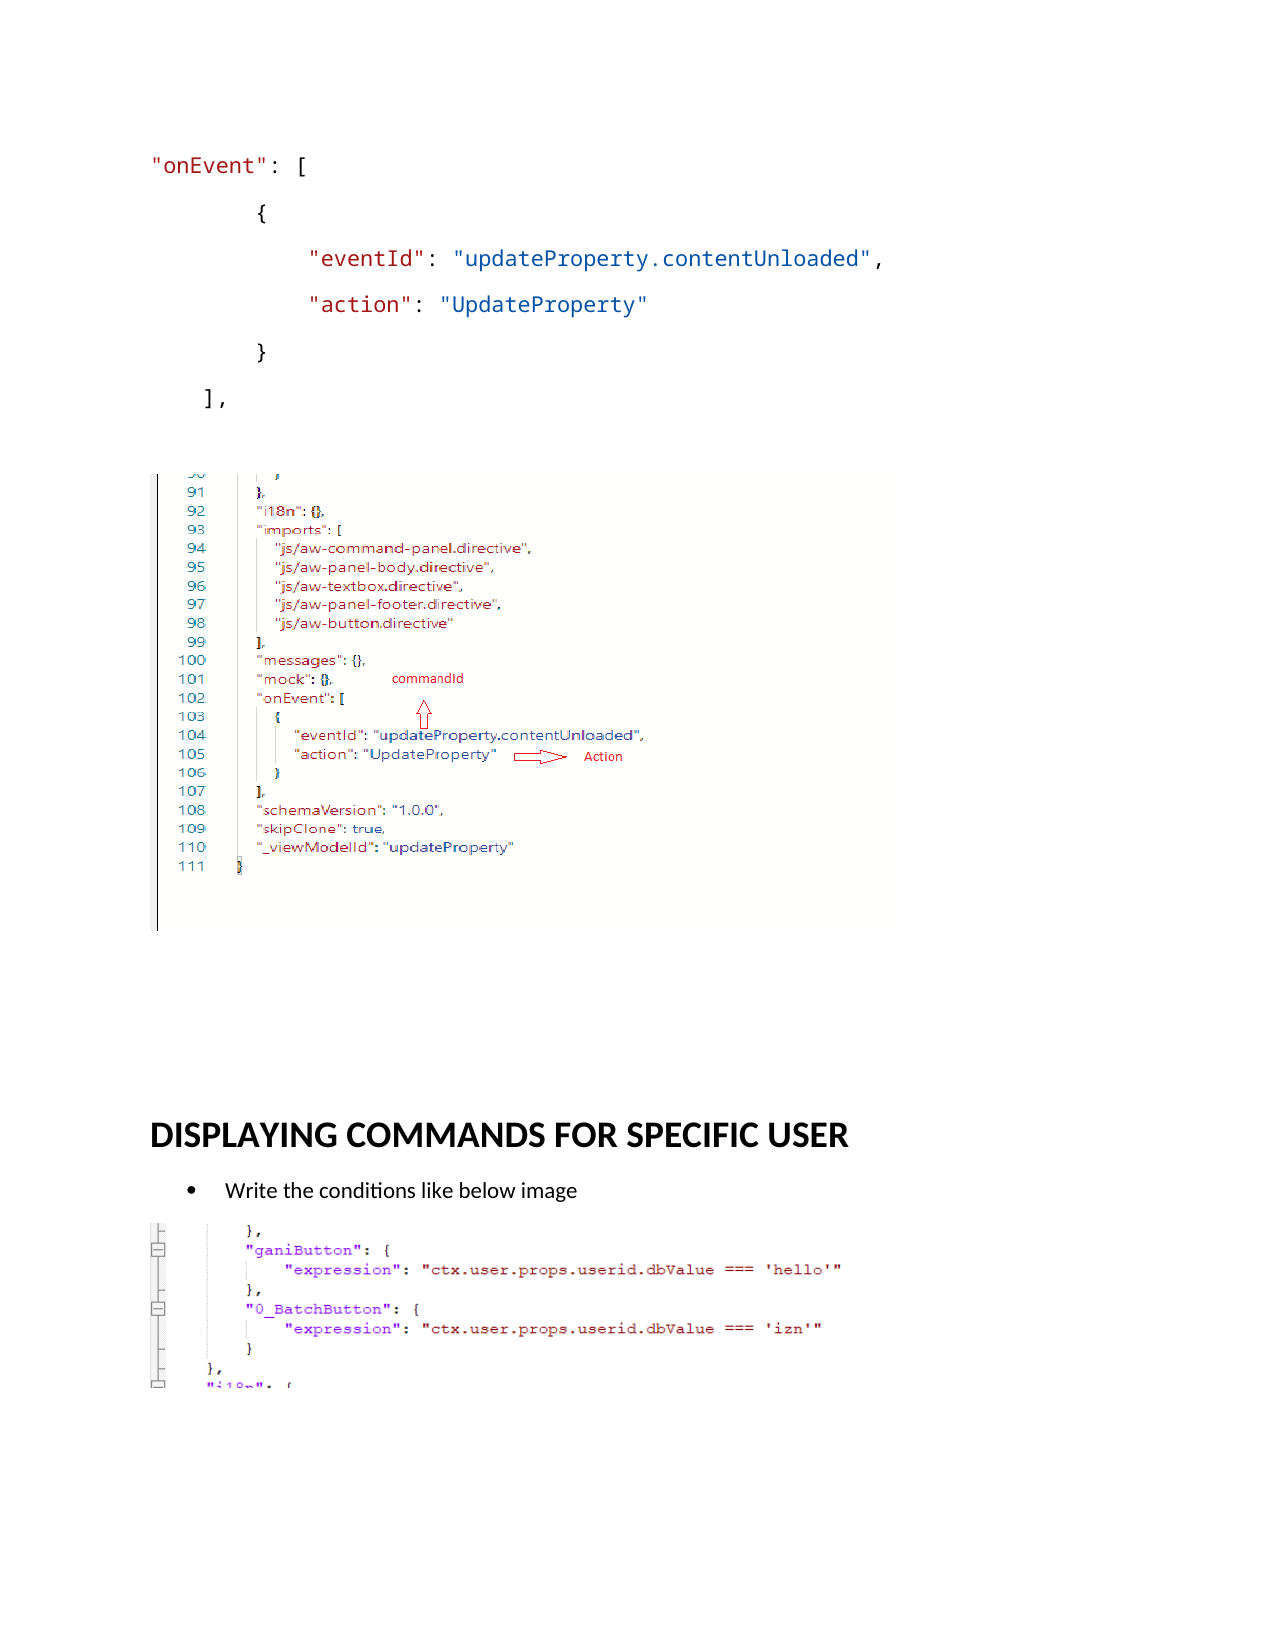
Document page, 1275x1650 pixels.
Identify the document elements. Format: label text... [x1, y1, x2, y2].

text { [150, 196, 1125, 226]
text "eventId": "updateProperty.contentUnloaded", [150, 243, 1125, 272]
text } [150, 335, 1125, 365]
text DISPLAYING COMMANDS FOR SPECIFIC USER [150, 1111, 1125, 1156]
picture [150, 1223, 901, 1388]
text "action": "UpdateProperty" [150, 289, 1125, 319]
list Write the conditions like below image [187, 1177, 1125, 1205]
text ], [150, 382, 1125, 411]
picture [150, 474, 901, 951]
text "onEvent": [ [150, 150, 1125, 180]
